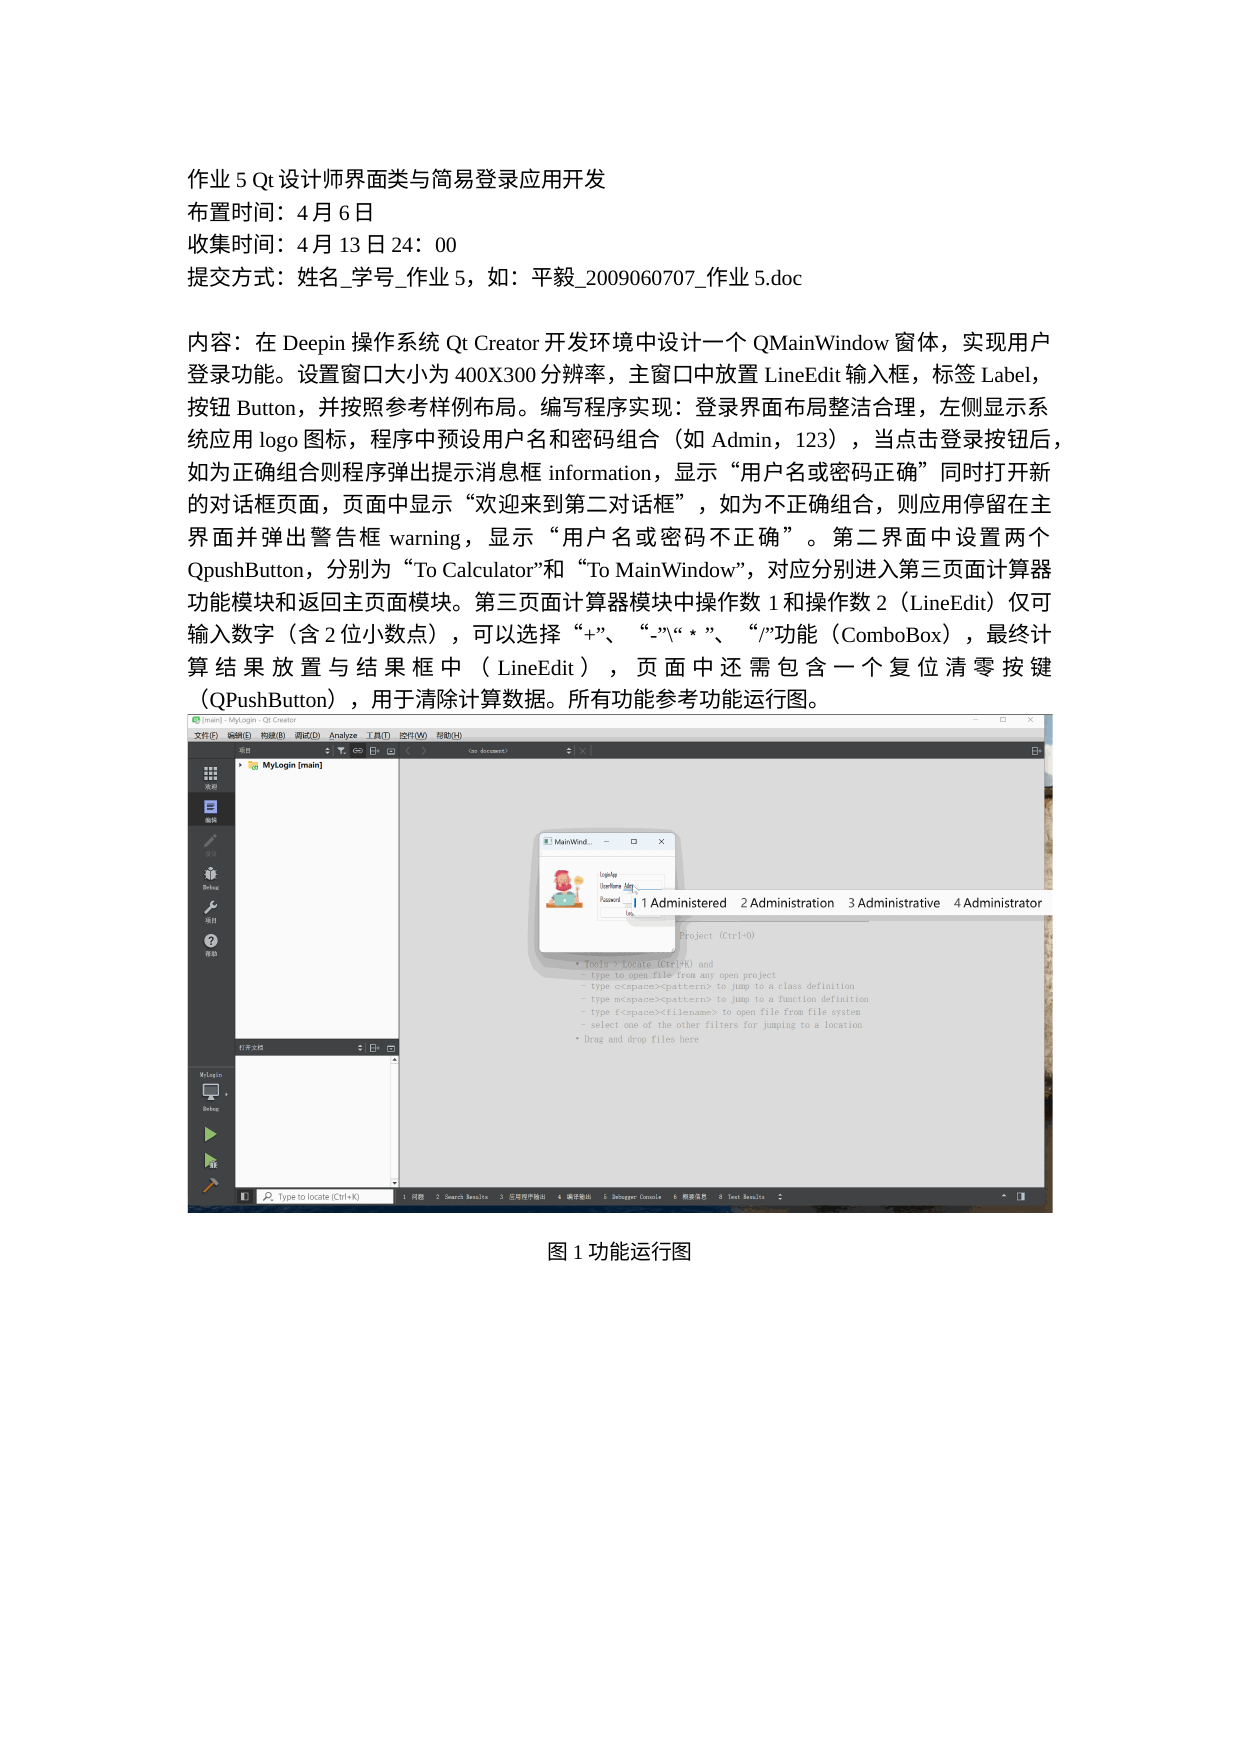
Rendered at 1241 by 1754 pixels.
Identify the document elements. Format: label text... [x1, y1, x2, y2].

text 提交方式：姓名_学号_作业5，如：平毅_2009060707_作业5.doc [187, 259, 1053, 292]
text 收集时间：4月13日24：00 [187, 227, 1053, 259]
text 作业5 Qt设计师界面类与简易登录应用开发 [187, 162, 1053, 194]
picture [187, 714, 1053, 1213]
text 布置时间：4月6日 [187, 194, 1053, 227]
text 内容：在Deepin操作系统Qt Creator开发环境中设计一个QMainWindow窗体，实现用户登录功能。设置窗口大小为400X300分辨率，主窗口中放置LineEdit输入框，标签Label，按钮Button，并按照参考样例布局。编写程序实现：登录界面布局整洁合理，左侧显示系统应用logo图标，程序中预设用户名和密码组合（如Admin，123），当点击登录按钮后，如为正确组合则程序弹出提示消息框information，显示“用户名或密码正确”同时打开新的对话框页面，页面中显示“欢迎来到第二对话框”，如为不正确组合，则应用停留在主界面并弹出警告框warning，显示“用户名或密码不正确”。第二界面中设置两个QpushButton，分别为“To Calculator”和“To MainWindow”，对应分别进入第三页面计算器功能模块和返回主页面模块。第三页面计算器模块中操作数1和操作数2（LineEdit）仅可输入数字（含2位小数点），可以选择“+”、“-”\“﹡”、“/”功能（ComboBox），最终计算结果放置与结果框中（LineEdit），页面中还需包含一个复位清零按键（QPushButton），用于清除计算数据。所有功能参考功能运行图。 [187, 324, 1053, 714]
text 图1 功能运行图 [187, 1234, 1053, 1267]
